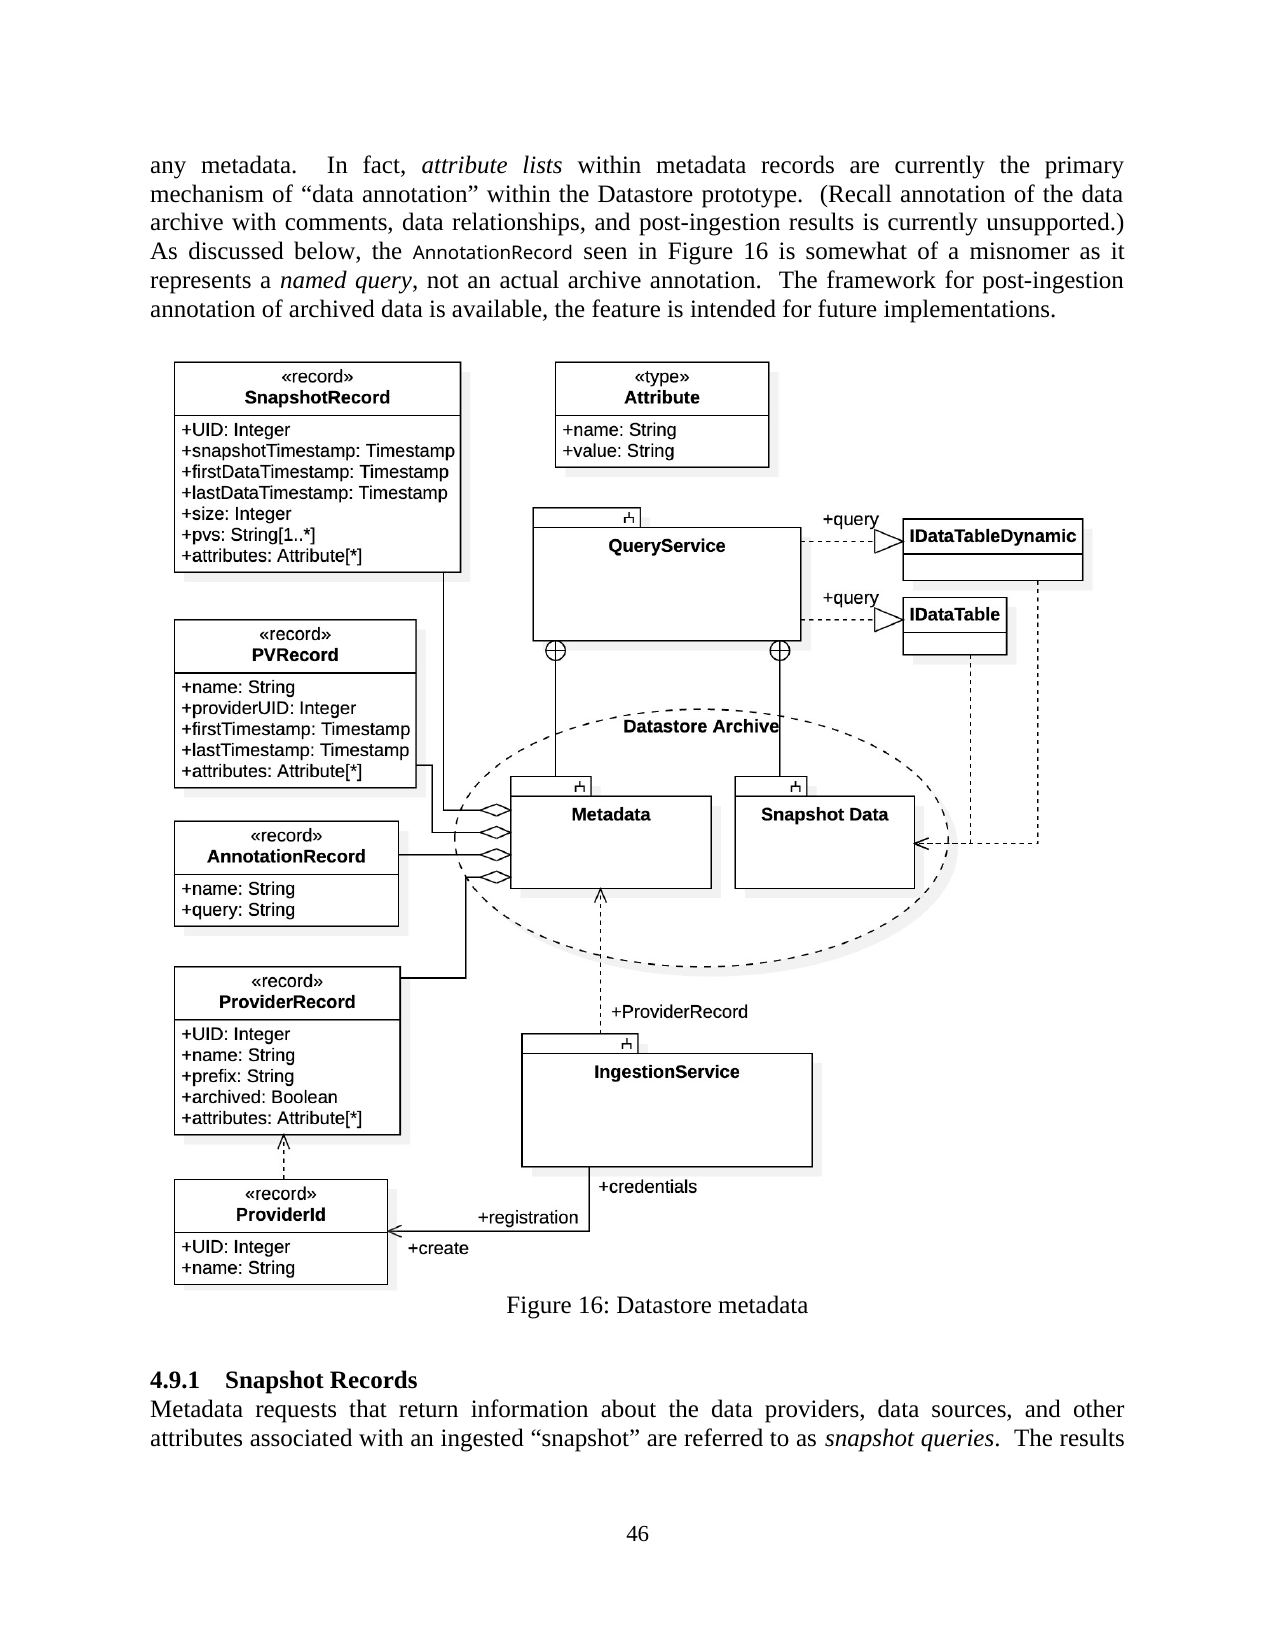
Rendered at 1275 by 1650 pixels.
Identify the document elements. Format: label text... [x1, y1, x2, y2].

picture [160, 348, 1137, 1340]
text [150, 1394, 1125, 1451]
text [150, 150, 1125, 322]
